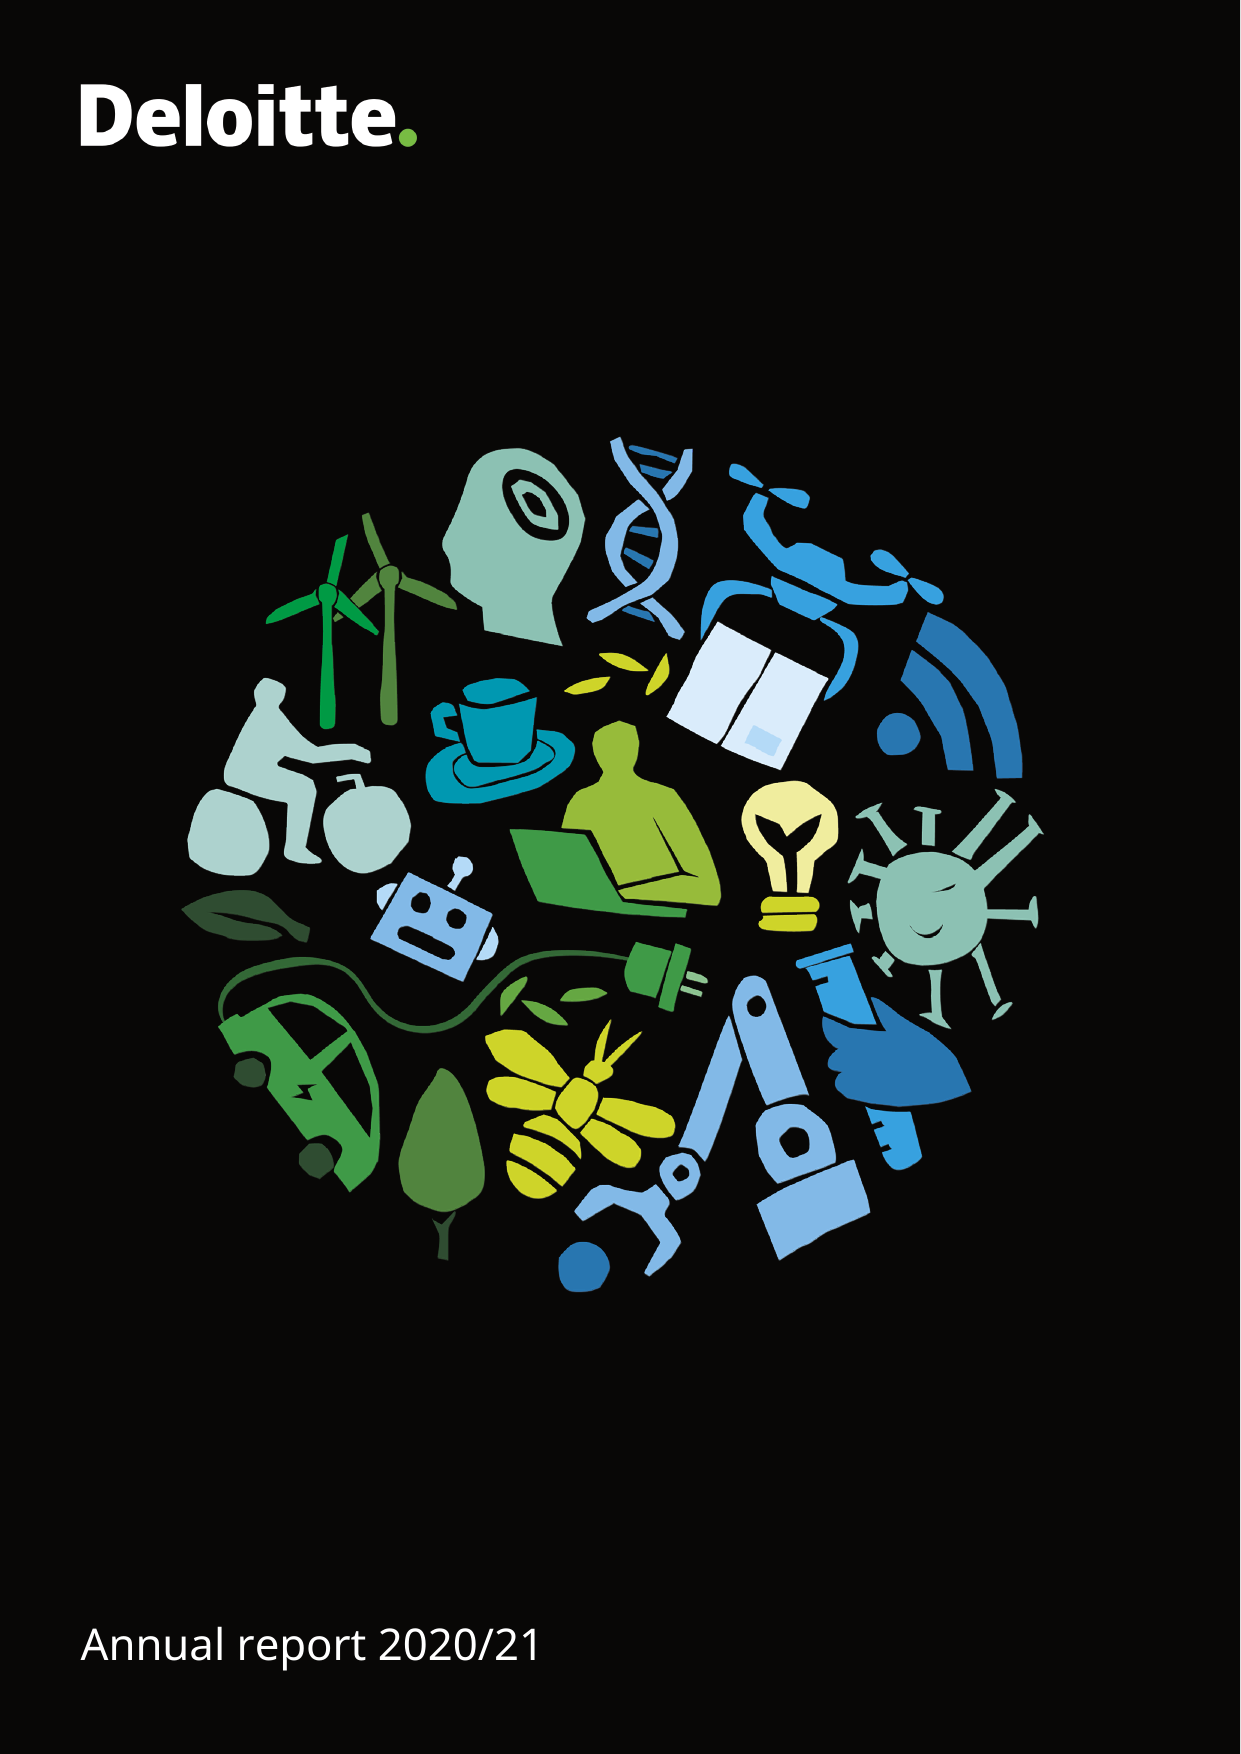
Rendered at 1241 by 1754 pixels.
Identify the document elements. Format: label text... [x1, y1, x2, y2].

text Annual report 2020/21 [80, 1614, 1090, 1673]
picture [0, 0, 1241, 1754]
